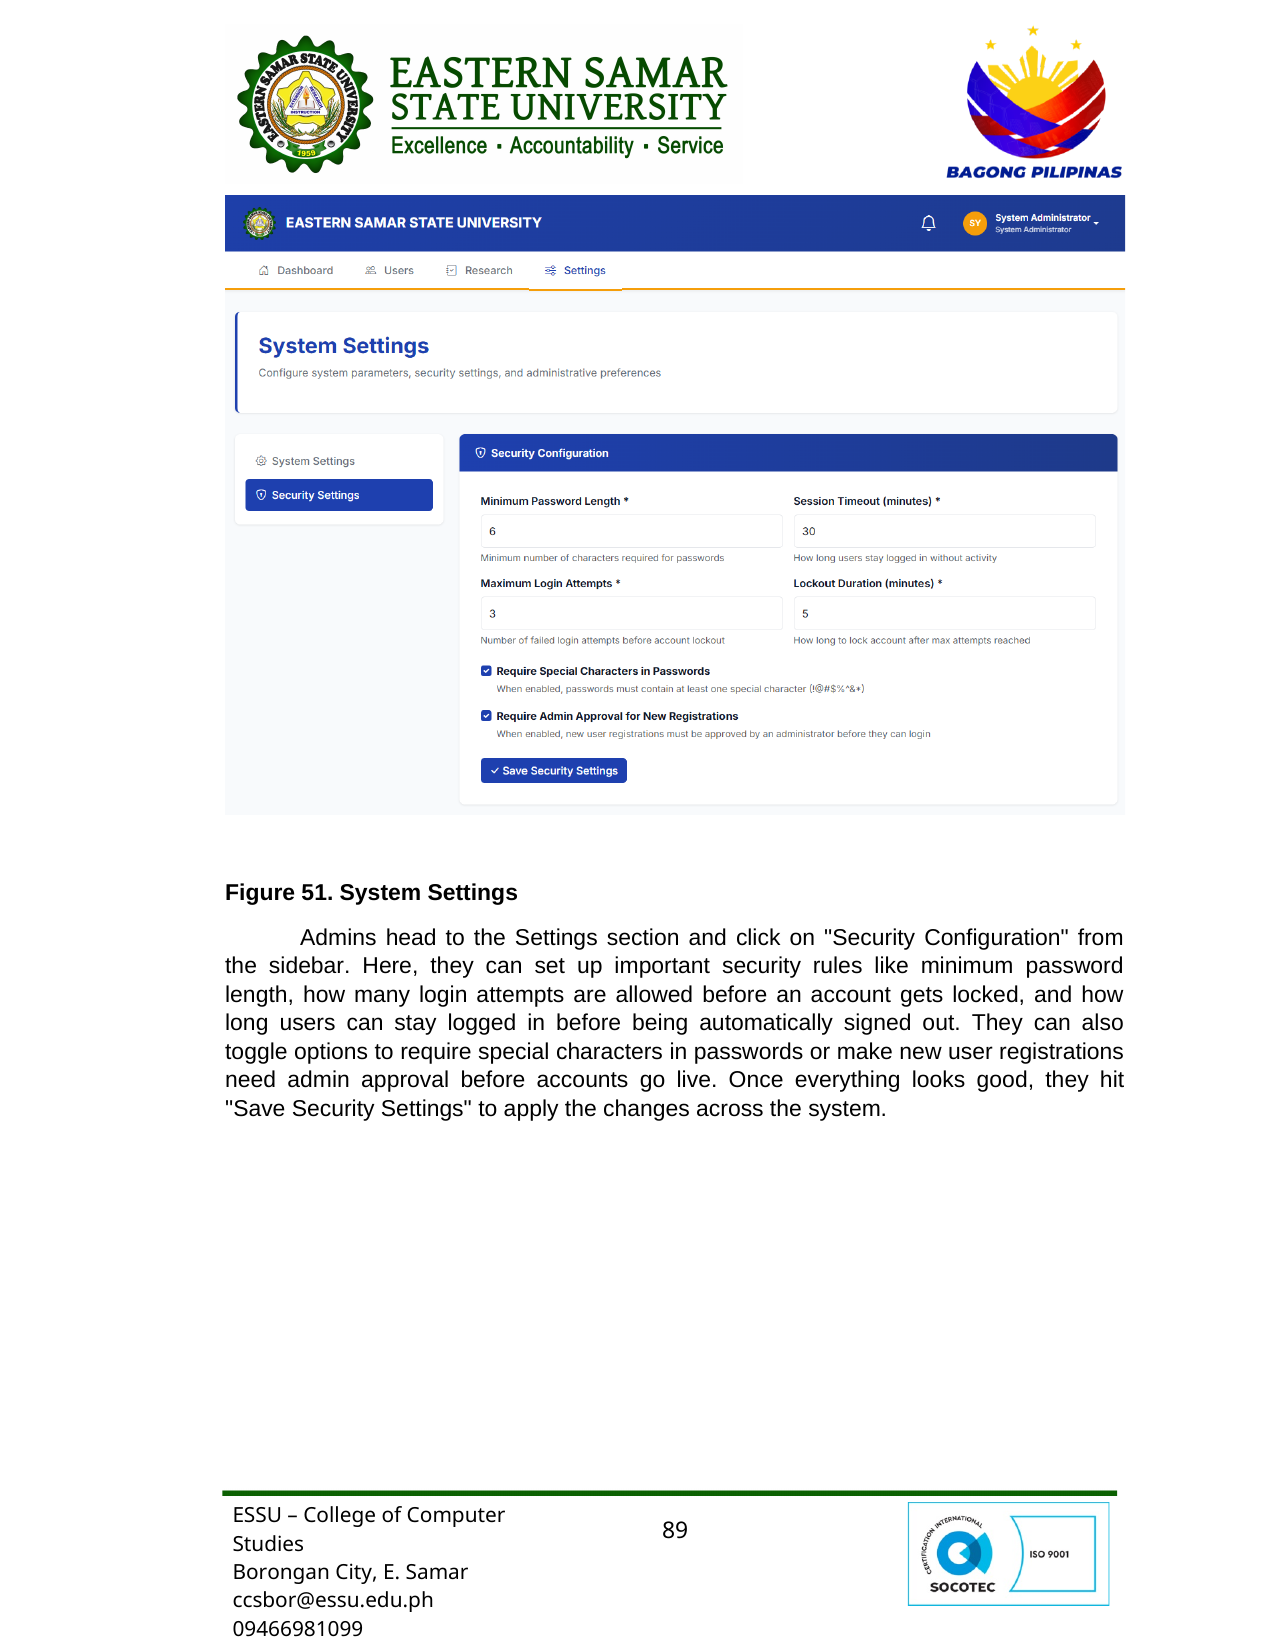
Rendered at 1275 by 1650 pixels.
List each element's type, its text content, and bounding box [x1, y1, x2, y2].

text Figure 51. System Settings [225, 879, 1125, 905]
picture [222, 1488, 1118, 1498]
picture [907, 1502, 1110, 1604]
picture [941, 22, 1125, 182]
text Admins head to the Settings section and click on "Security Configuration" from the sidebar. Here, they can set up important security rules like minimum password length, how many login attempts are allowed before an account gets locked, and how long users can stay logged in before being automatically signed out. They can also toggle options to require special characters in passwords or make new user registrations need admin approval before accounts go live. Once everything looks good, they hit "Save Security Settings" to apply the changes across the system. [225, 924, 1125, 1121]
picture [225, 24, 743, 184]
picture [225, 195, 1125, 815]
